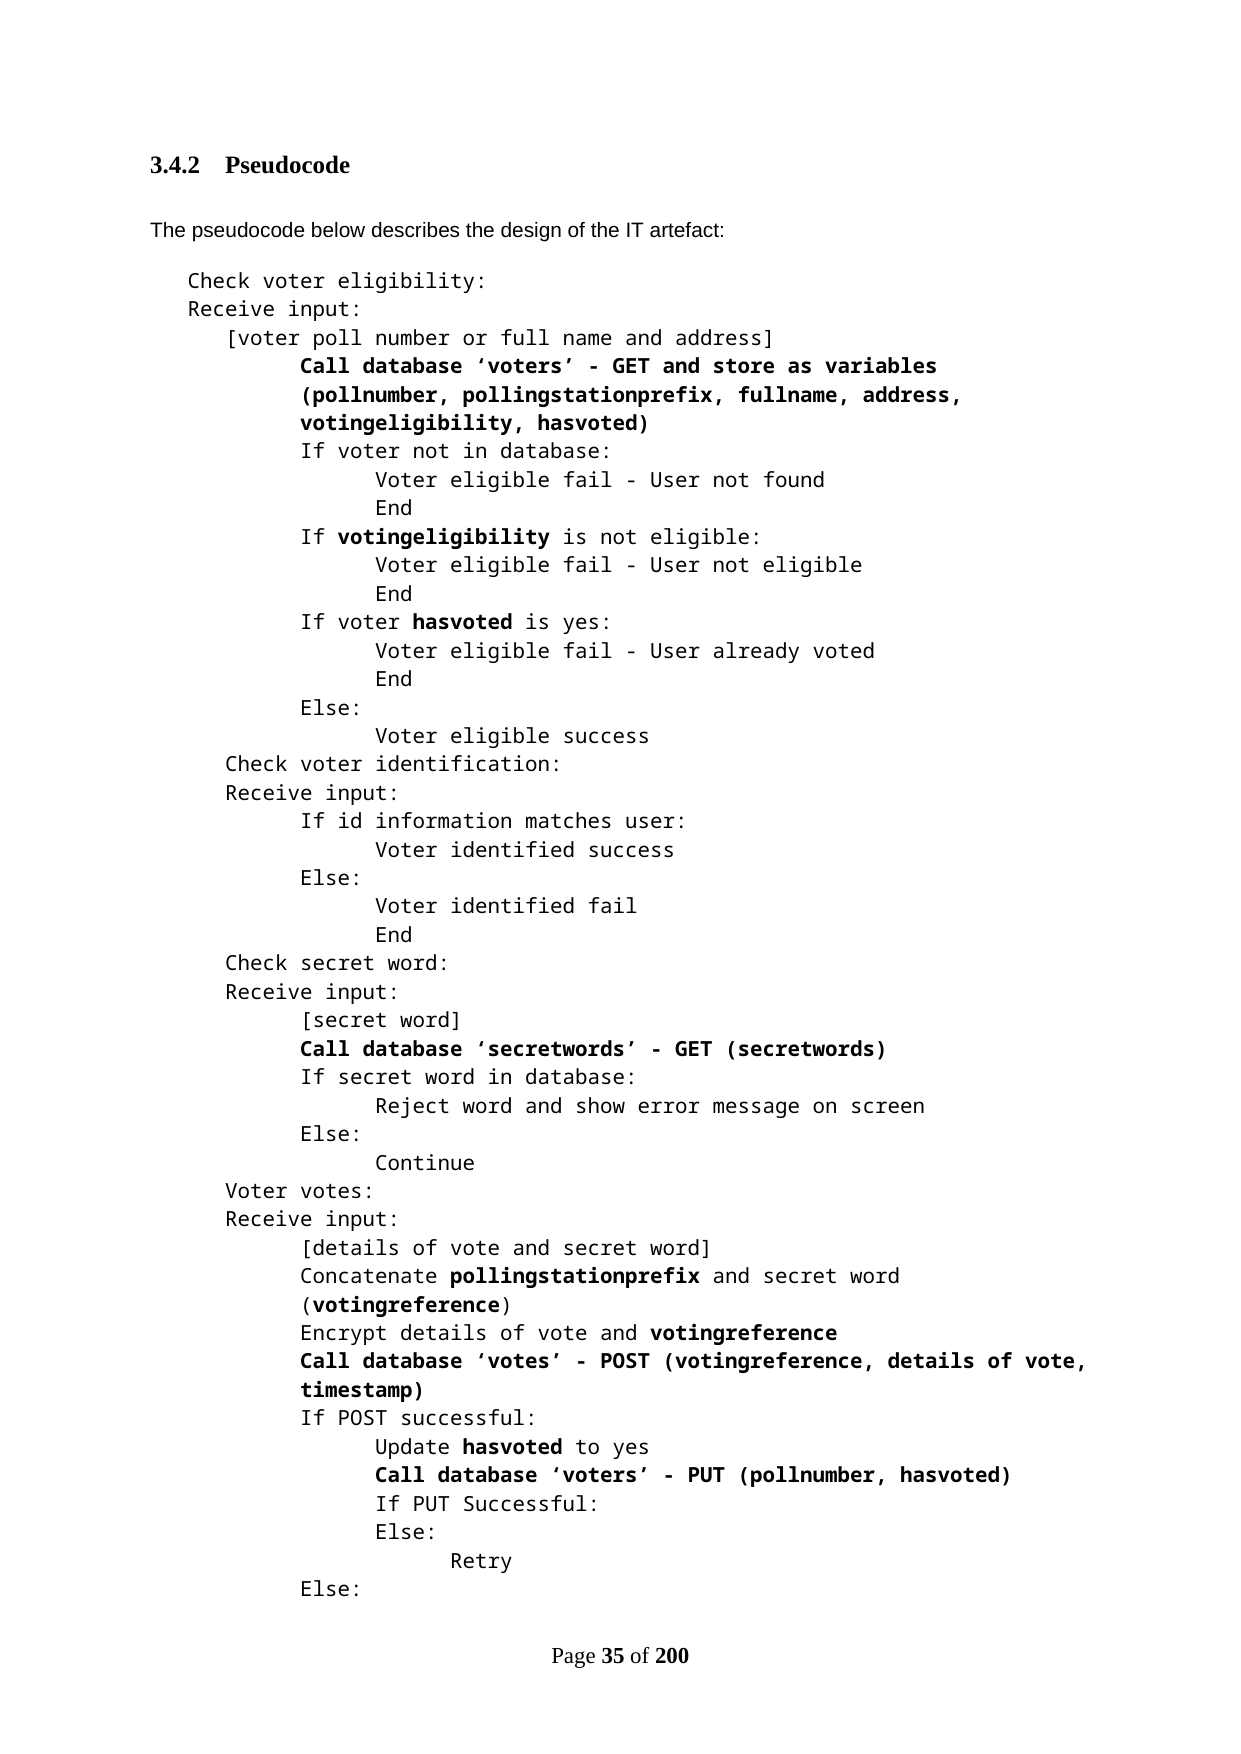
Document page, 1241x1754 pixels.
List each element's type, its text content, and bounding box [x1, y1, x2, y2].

text End [150, 920, 1090, 948]
text Call database ‘voters’ - PUT (pollnumber, hasvoted) [375, 1460, 1090, 1489]
text Voter identified fail [150, 892, 1090, 920]
text If PUT Successful: [300, 1489, 1090, 1517]
text Receive input: [150, 778, 1090, 806]
text End [150, 664, 1090, 693]
text Receive input: [150, 977, 1090, 1005]
text Voter eligible fail - User not found [150, 465, 1090, 493]
text Reject word and show error message on screen [300, 1091, 1090, 1119]
text If voter not in database: [150, 437, 1090, 465]
text Receive input: [150, 294, 1090, 323]
text End [150, 493, 1090, 522]
text Check voter identification: [150, 749, 1090, 778]
text Else: [300, 1517, 1090, 1546]
text Voter identified success [150, 835, 1090, 863]
subtitle Pseudocode [150, 150, 1090, 179]
text Update hasvoted to yes [225, 1432, 1090, 1460]
text Encrypt details of vote and votingreference [150, 1318, 1090, 1347]
text Voter eligible fail - User already voted [150, 636, 1090, 664]
text Voter votes: [150, 1176, 1090, 1204]
text If id information matches user: [150, 806, 1090, 835]
text [voter poll number or full name and address] [150, 323, 1090, 351]
text End [150, 579, 1090, 607]
text Call database ‘voters’ - GET and store as variables (pollnumber, pollingstationprefix, fullname, address, votingeligibility, hasvoted) [300, 351, 1090, 437]
text If votingeligibility is not eligible: [150, 522, 1090, 550]
text Call database ‘votes’ - POST (votingreference, details of vote, timestamp) [300, 1347, 1090, 1403]
text Check voter eligibility: [150, 266, 1090, 294]
text Else: [150, 1574, 1090, 1603]
text Voter eligible fail - User not eligible [150, 550, 1090, 579]
text Retry [300, 1546, 1090, 1574]
text Else: [150, 693, 1090, 721]
text If secret word in database: [300, 1062, 1090, 1091]
text Else: [150, 863, 1090, 892]
text [secret word] [150, 1005, 1090, 1034]
text Continue [300, 1148, 1090, 1176]
text If voter hasvoted is yes: [150, 607, 1090, 636]
text Receive input: [150, 1204, 1090, 1233]
text Concatenate pollingstationprefix and secret word (votingreference) [300, 1261, 1090, 1318]
text Voter eligible success [150, 721, 1090, 749]
text If POST successful: [225, 1403, 1090, 1432]
text The pseudocode below describes the design of the IT artefact: [150, 218, 1090, 242]
text Call database ‘secretwords’ - GET (secretwords) [300, 1034, 1090, 1062]
text Else: [300, 1119, 1090, 1148]
text Check secret word: [150, 948, 1090, 977]
text [details of vote and secret word] [150, 1233, 1090, 1261]
